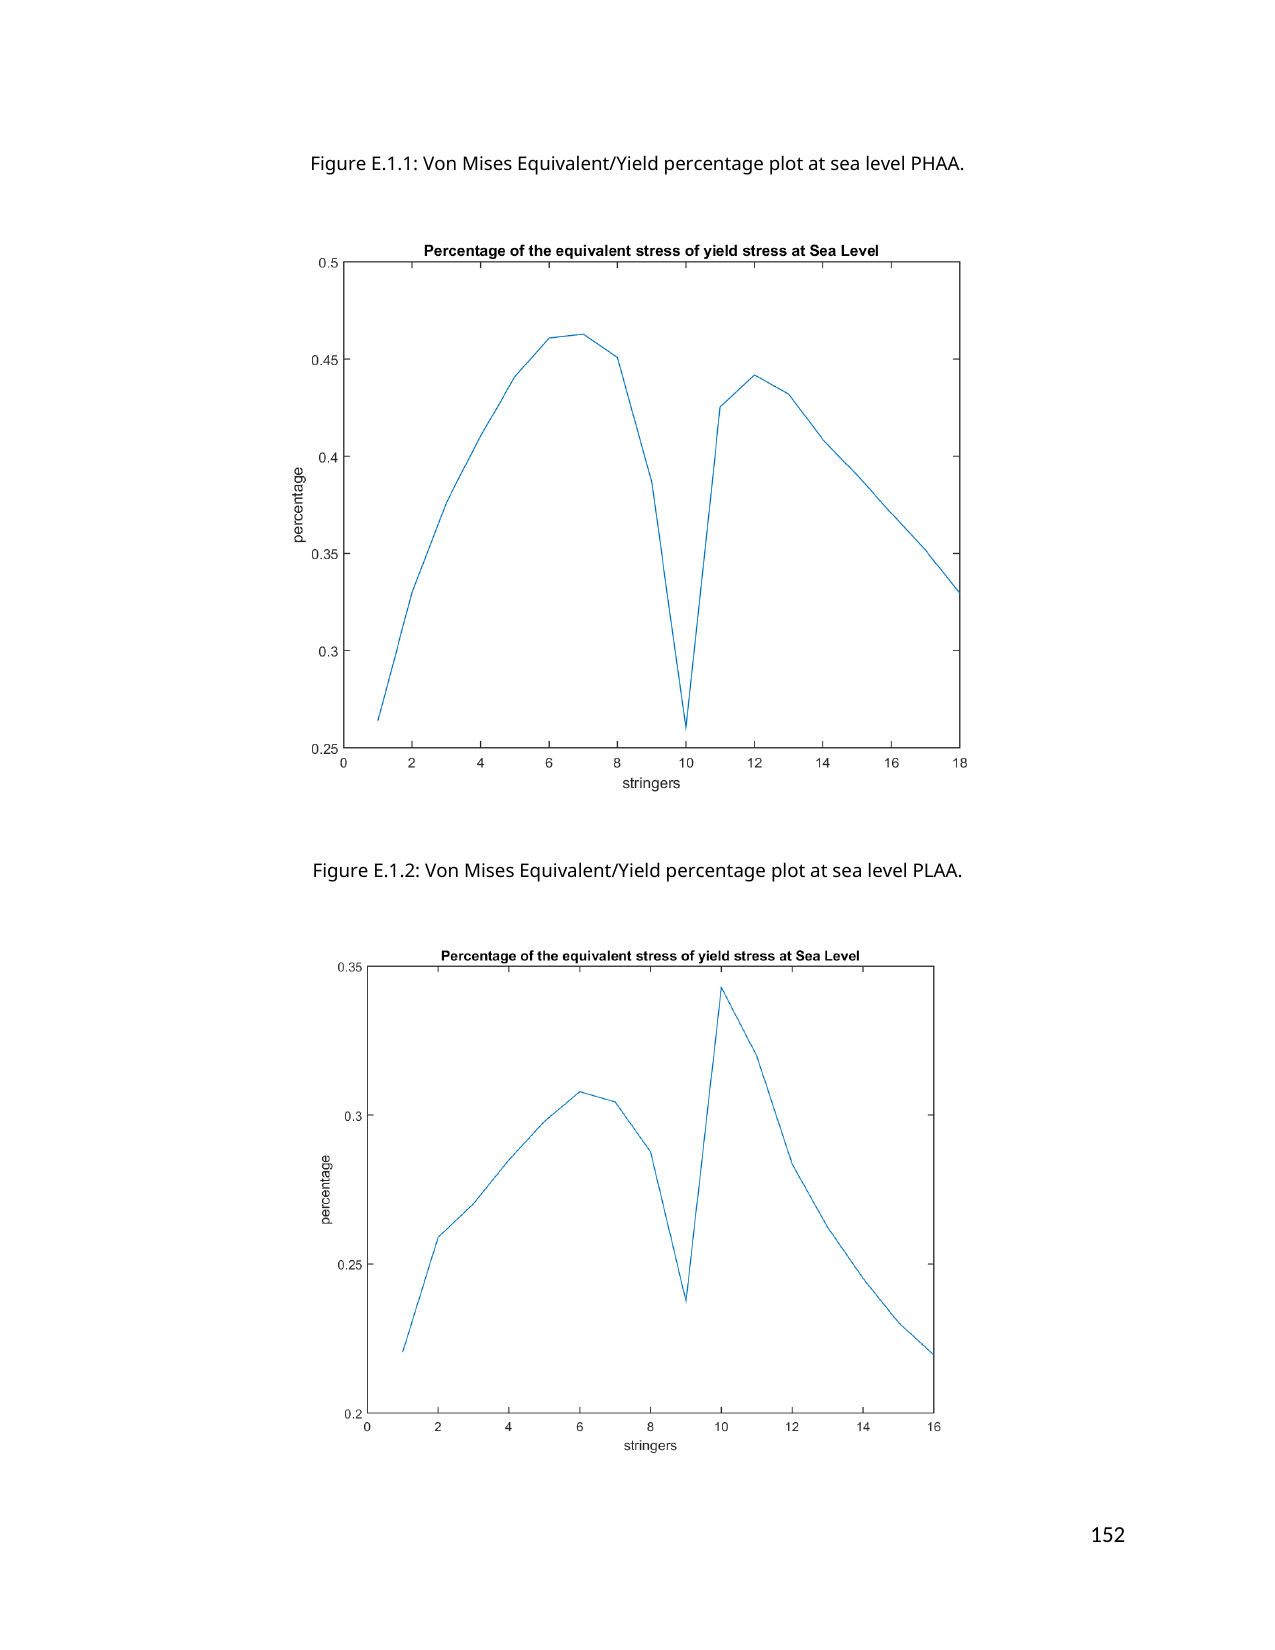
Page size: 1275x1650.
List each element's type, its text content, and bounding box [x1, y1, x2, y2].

picture [240, 217, 1035, 813]
picture [272, 925, 1003, 1473]
text Figure E.1.2: Von Mises Equivalent/Yield percentage plot at sea level PLAA. [150, 858, 1125, 883]
text Figure E.1.1: Von Mises Equivalent/Yield percentage plot at sea level PHAA. [150, 150, 1125, 176]
